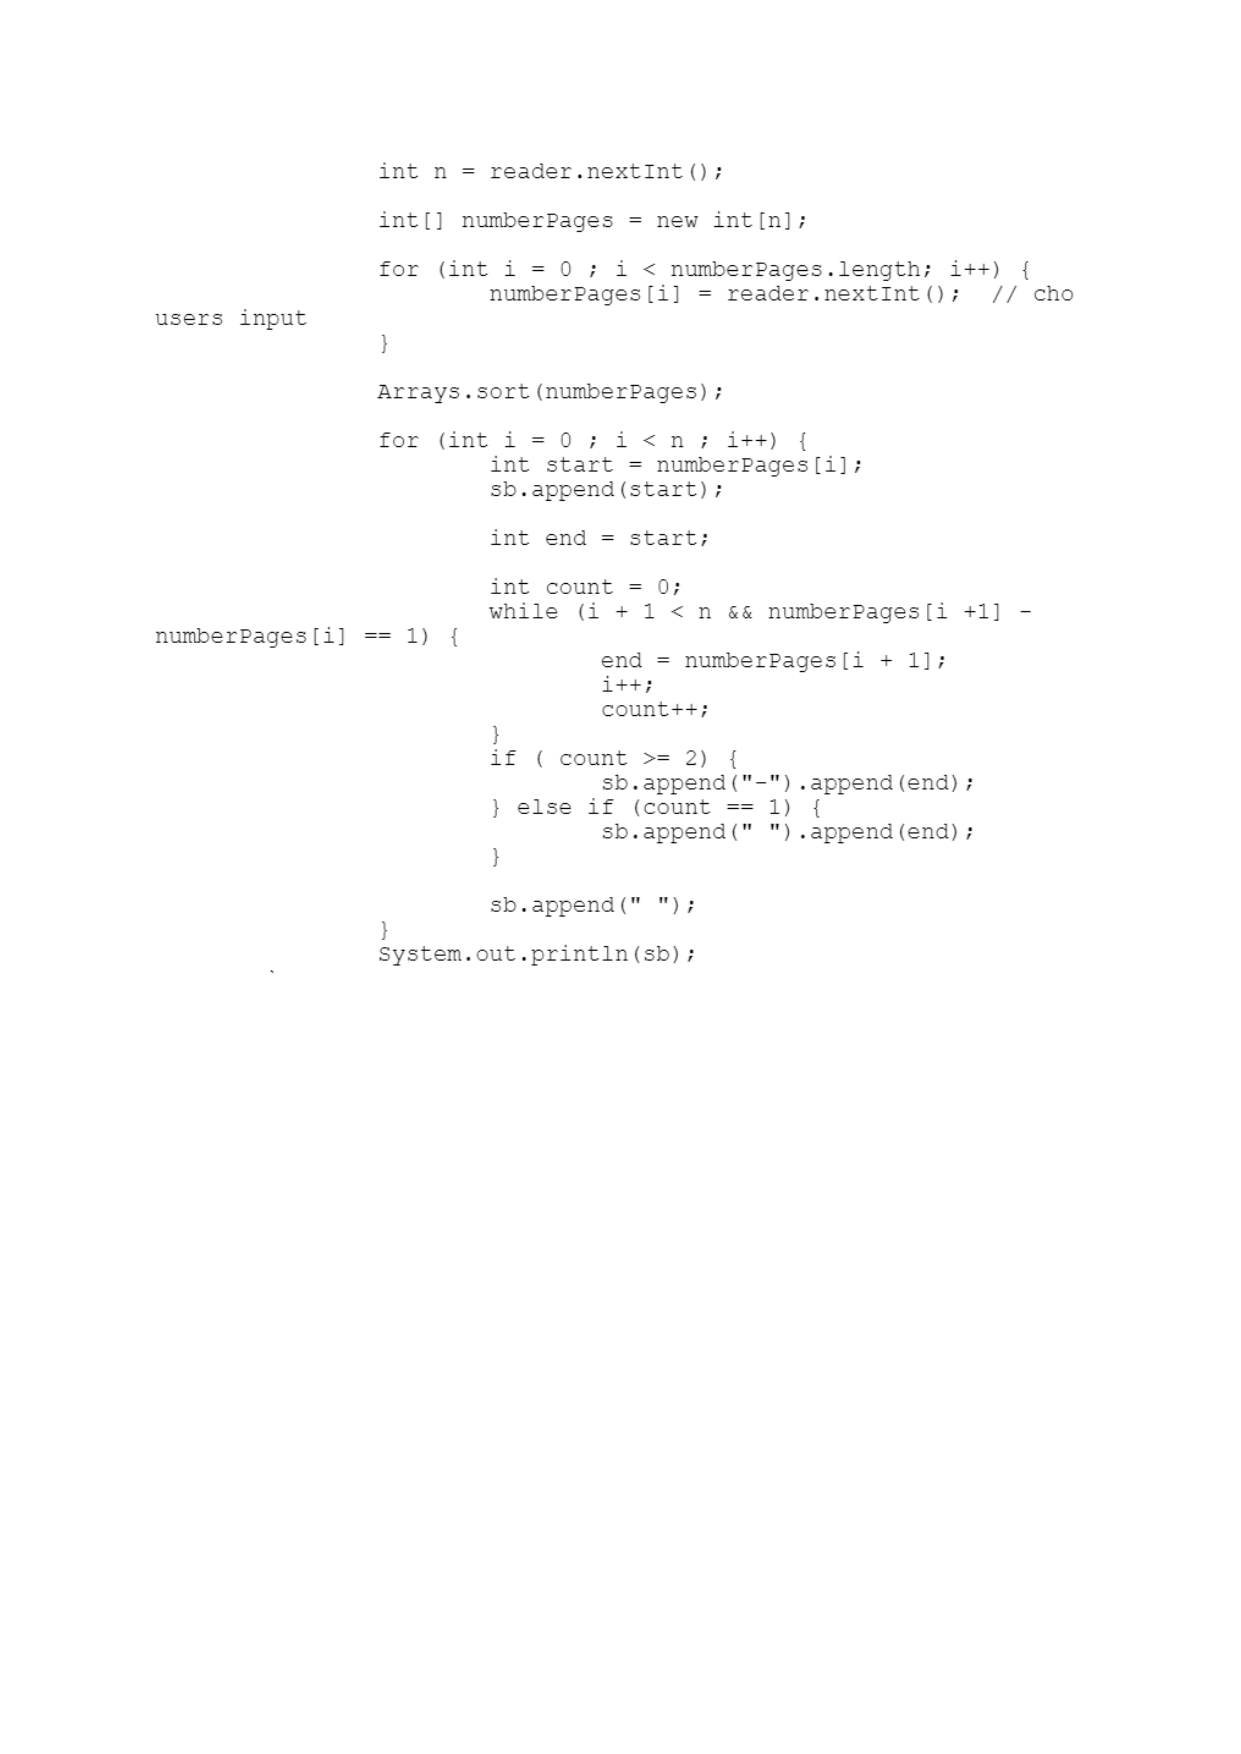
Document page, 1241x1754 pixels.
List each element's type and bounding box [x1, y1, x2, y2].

picture [150, 150, 1091, 973]
